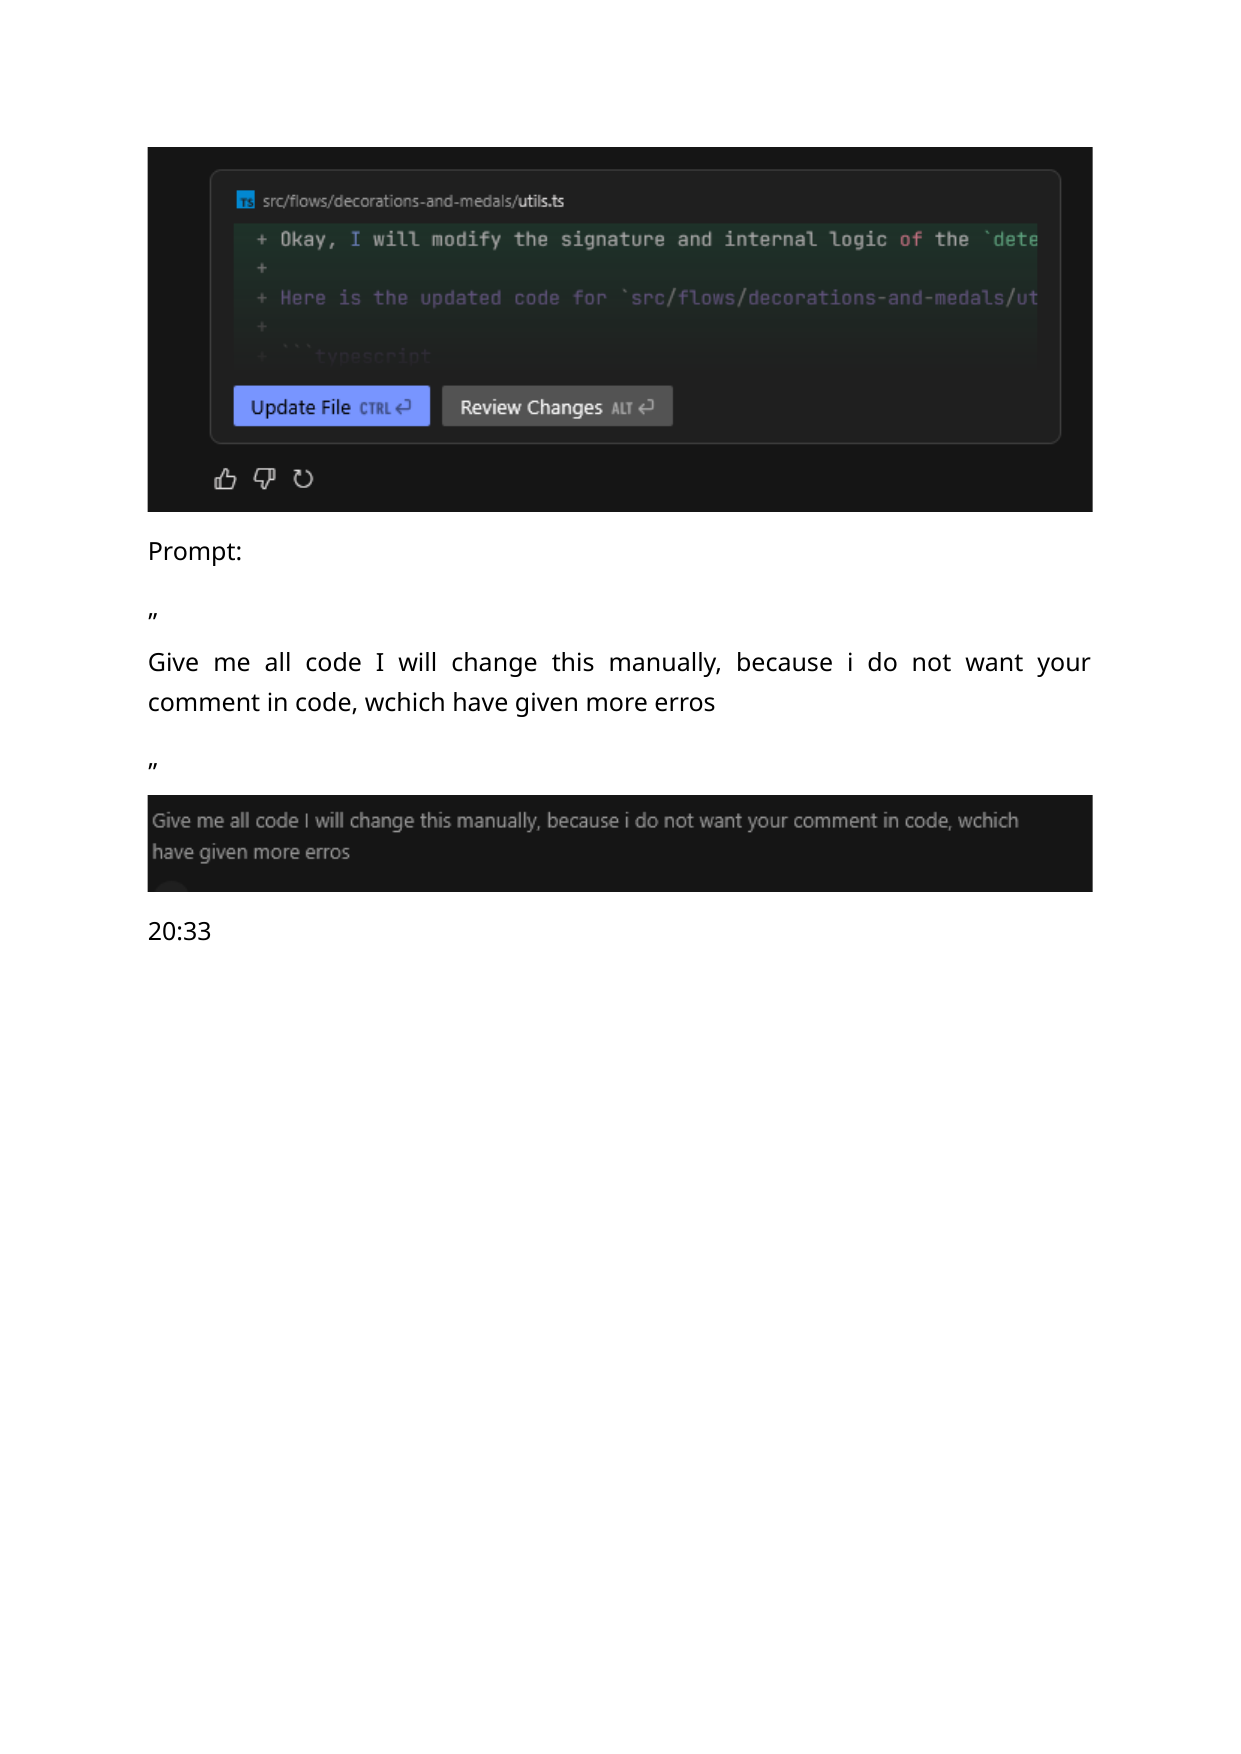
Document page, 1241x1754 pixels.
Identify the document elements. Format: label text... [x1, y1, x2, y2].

picture [147, 795, 1093, 892]
picture [147, 147, 1093, 512]
text „ [148, 589, 1093, 623]
text Prompt: [148, 533, 1093, 567]
text 20:33 [148, 913, 1093, 947]
text „ [148, 740, 1093, 774]
text Give me all code I will change this manually, because i do not want your comment in code, wchich have given more erros [148, 645, 1093, 718]
